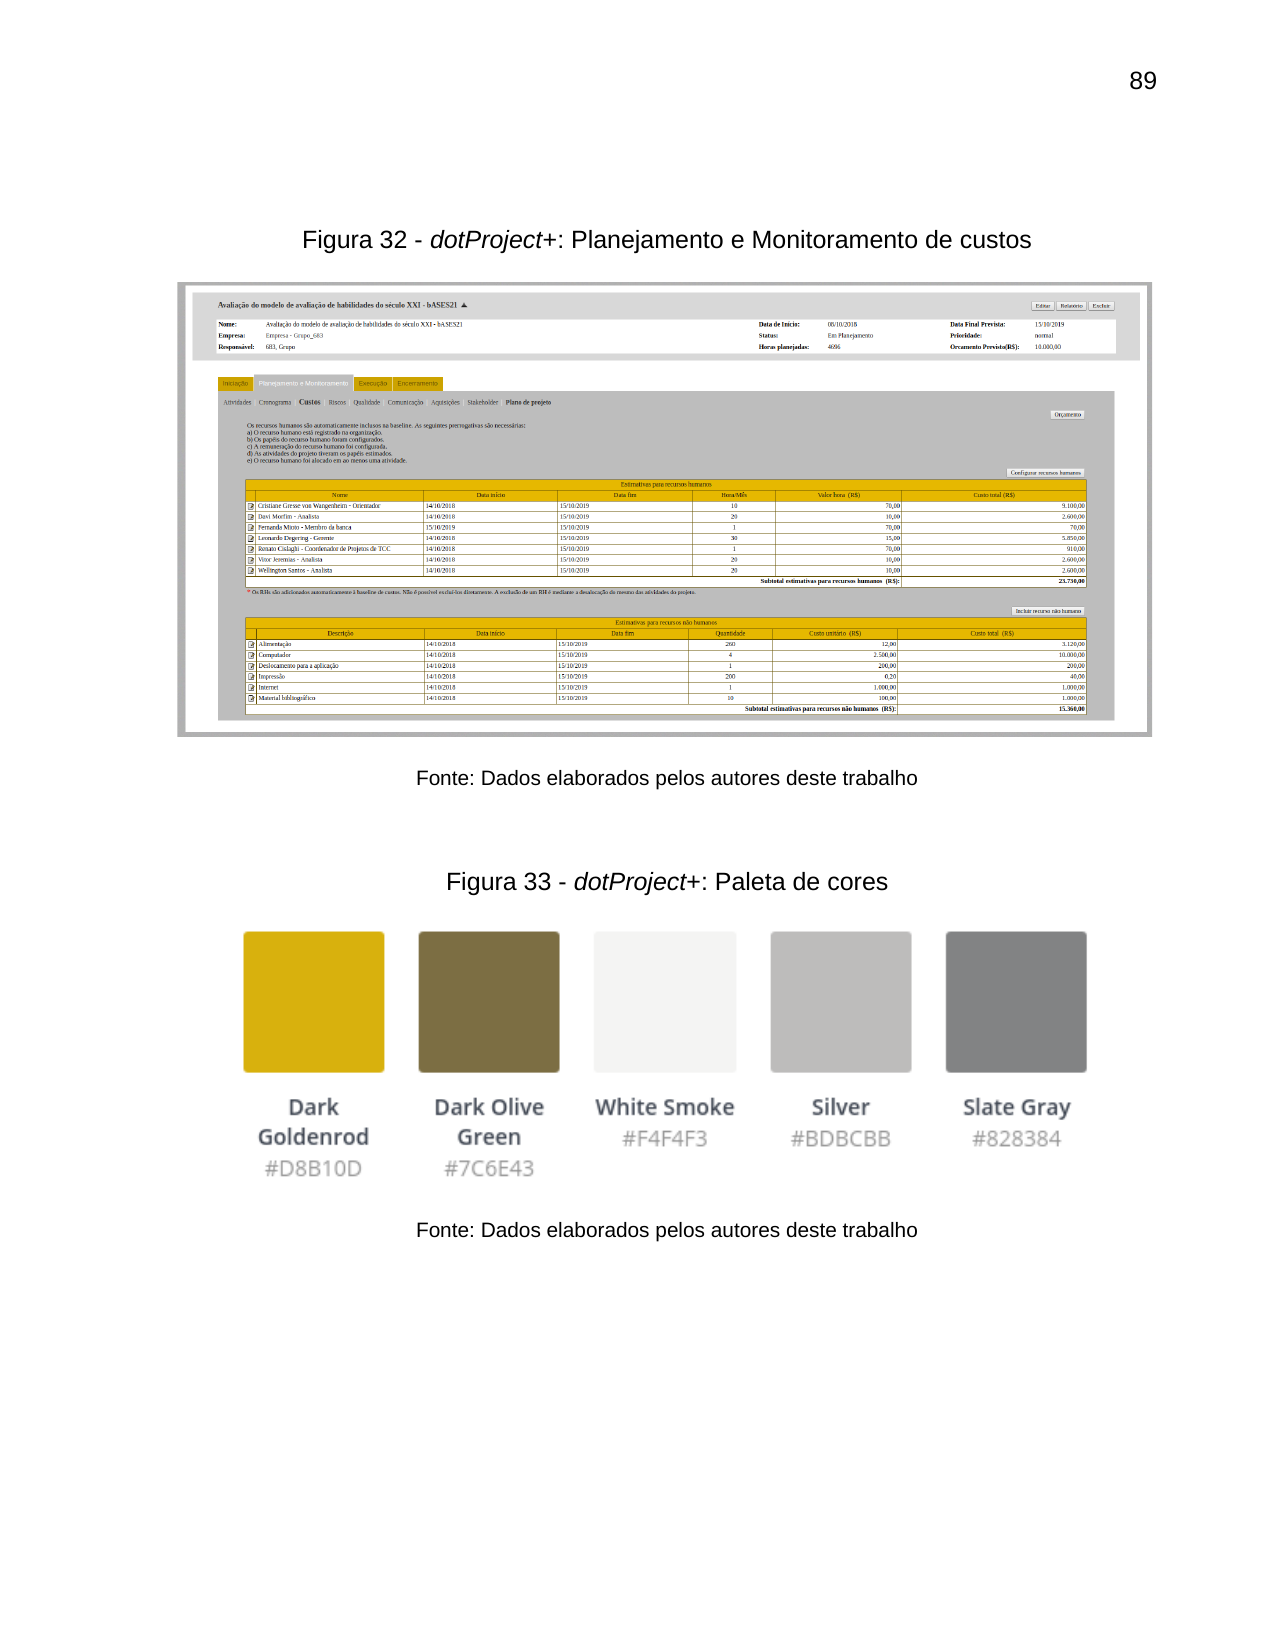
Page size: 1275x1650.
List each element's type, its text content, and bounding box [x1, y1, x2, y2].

text Figura 32 - dotProject+: Planejamento e Monitoramento de custos [177, 225, 1157, 254]
picture [177, 282, 1153, 737]
text Fonte: Dados elaborados pelos autores deste trabalho [177, 1218, 1157, 1242]
text Figura 33 - dotProject+: Paleta de cores [177, 867, 1157, 896]
picture [236, 924, 1098, 1189]
text Fonte: Dados elaborados pelos autores deste trabalho [177, 766, 1157, 789]
